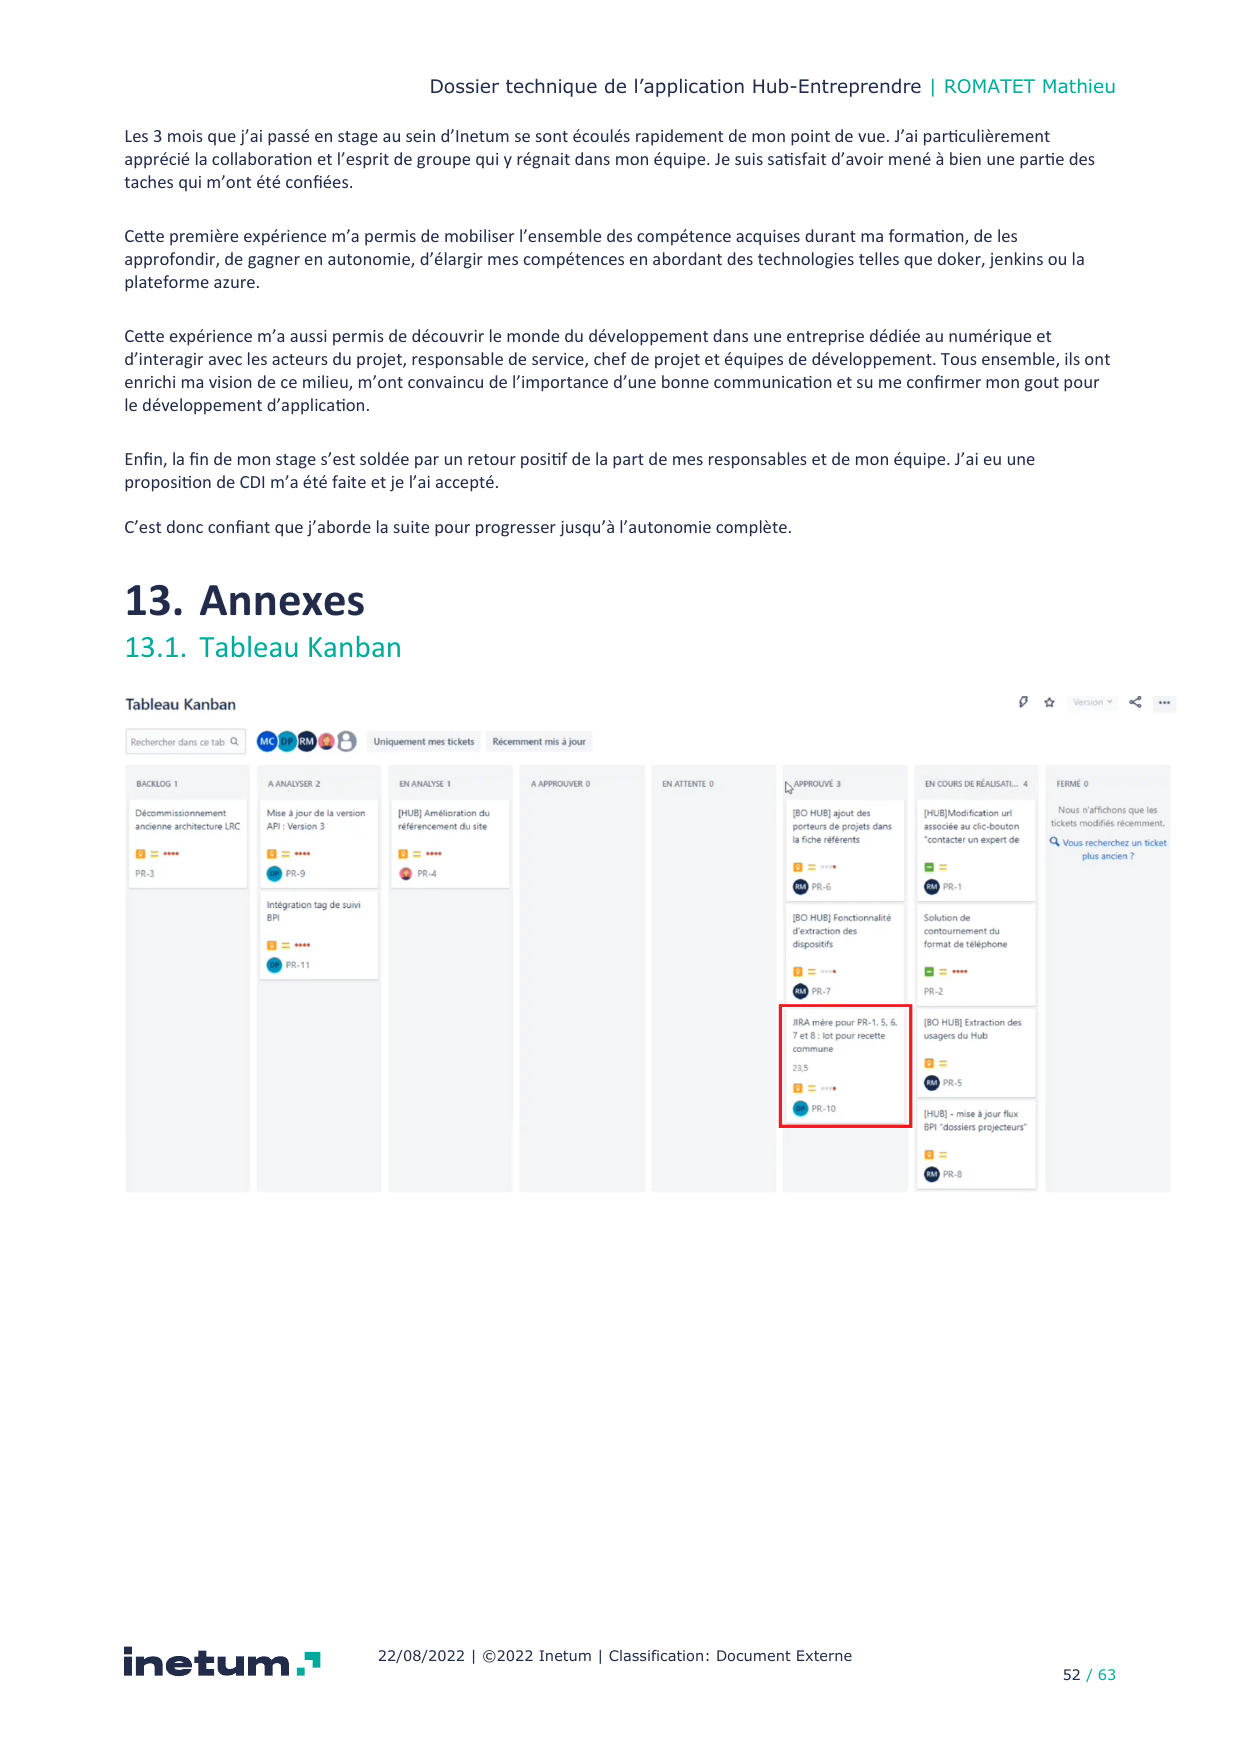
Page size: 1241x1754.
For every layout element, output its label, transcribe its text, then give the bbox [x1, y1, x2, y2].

subtitle Annexes [124, 570, 1116, 627]
text Cette première expérience m’a permis de mobiliser l’ensemble des compétence acquises durant ma formation, de les approfondir, de gagner en autonomie, d’élargir mes compétences en abordant des technologies telles que doker, jenkins ou la plateforme azure. [124, 224, 1116, 293]
text Cette expérience m’a aussi permis de découvrir le monde du développement dans une entreprise dédiée au numérique et d’interagir avec les acteurs du projet, responsable de service, chef de projet et équipes de développement. Tous ensemble, ils ont enrichi ma vision de ce milieu, m’ont convaincu de l’importance d’une bonne communication et su me confirmer mon gout pour le développement d’application. [124, 324, 1116, 416]
picture [124, 696, 1179, 1195]
subtitle Tableau Kanban [124, 627, 1116, 665]
text Enfin, la fin de mon stage s’est soldée par un retour positif de la part de mes responsables et de mon équipe. J’ai eu une proposition de CDI m’a été faite et je l’ai accepté. C’est donc confiant que j’aborde la suite pour progresser jusqu’à l’autonomie complète. [124, 447, 1116, 539]
text Les 3 mois que j’ai passé en stage au sein d’Inetum se sont écoulés rapidement de mon point de vue. J’ai particulièrement apprécié la collaboration et l’esprit de groupe qui y régnait dans mon équipe. Je suis satisfait d’avoir mené à bien une partie des taches qui m’ont été confiées. [124, 124, 1116, 193]
